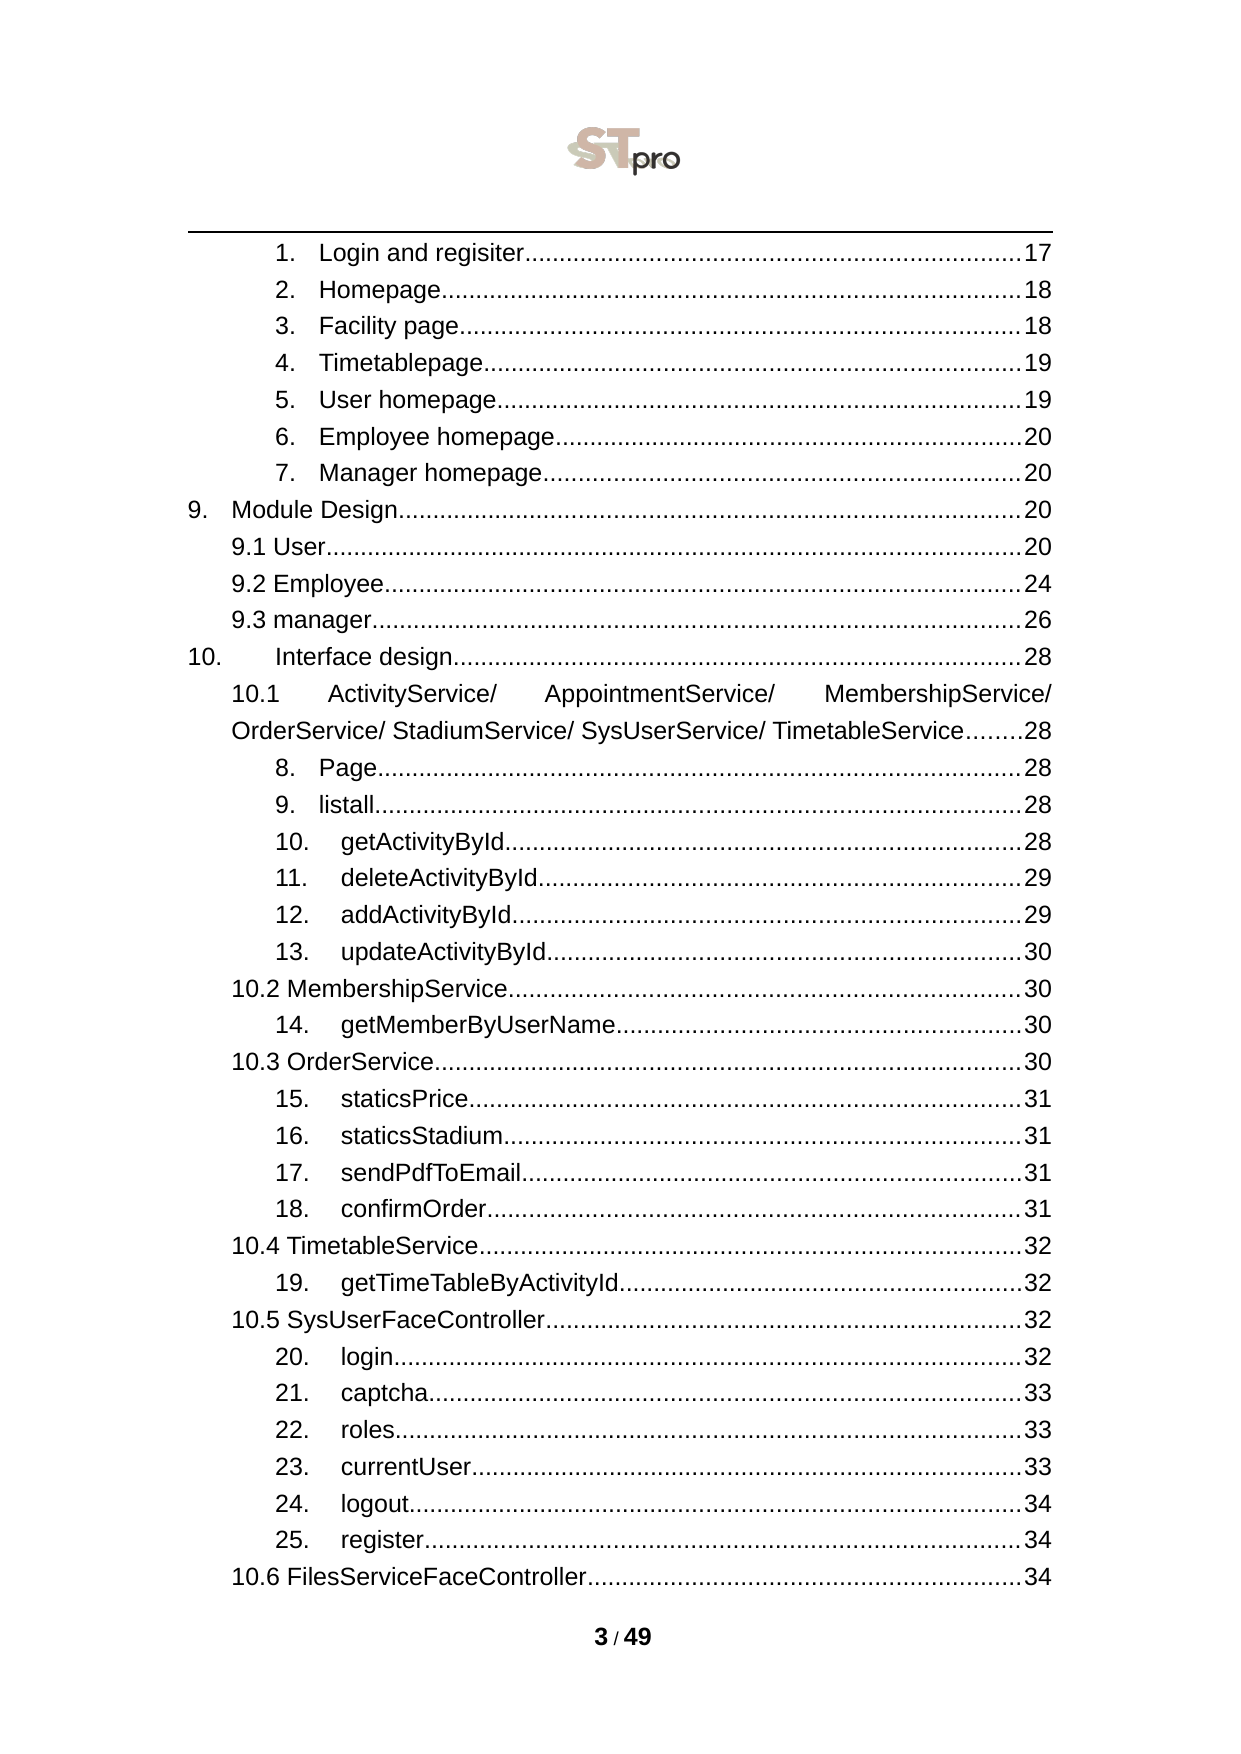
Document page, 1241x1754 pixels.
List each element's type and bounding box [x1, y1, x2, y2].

picture [549, 88, 691, 230]
